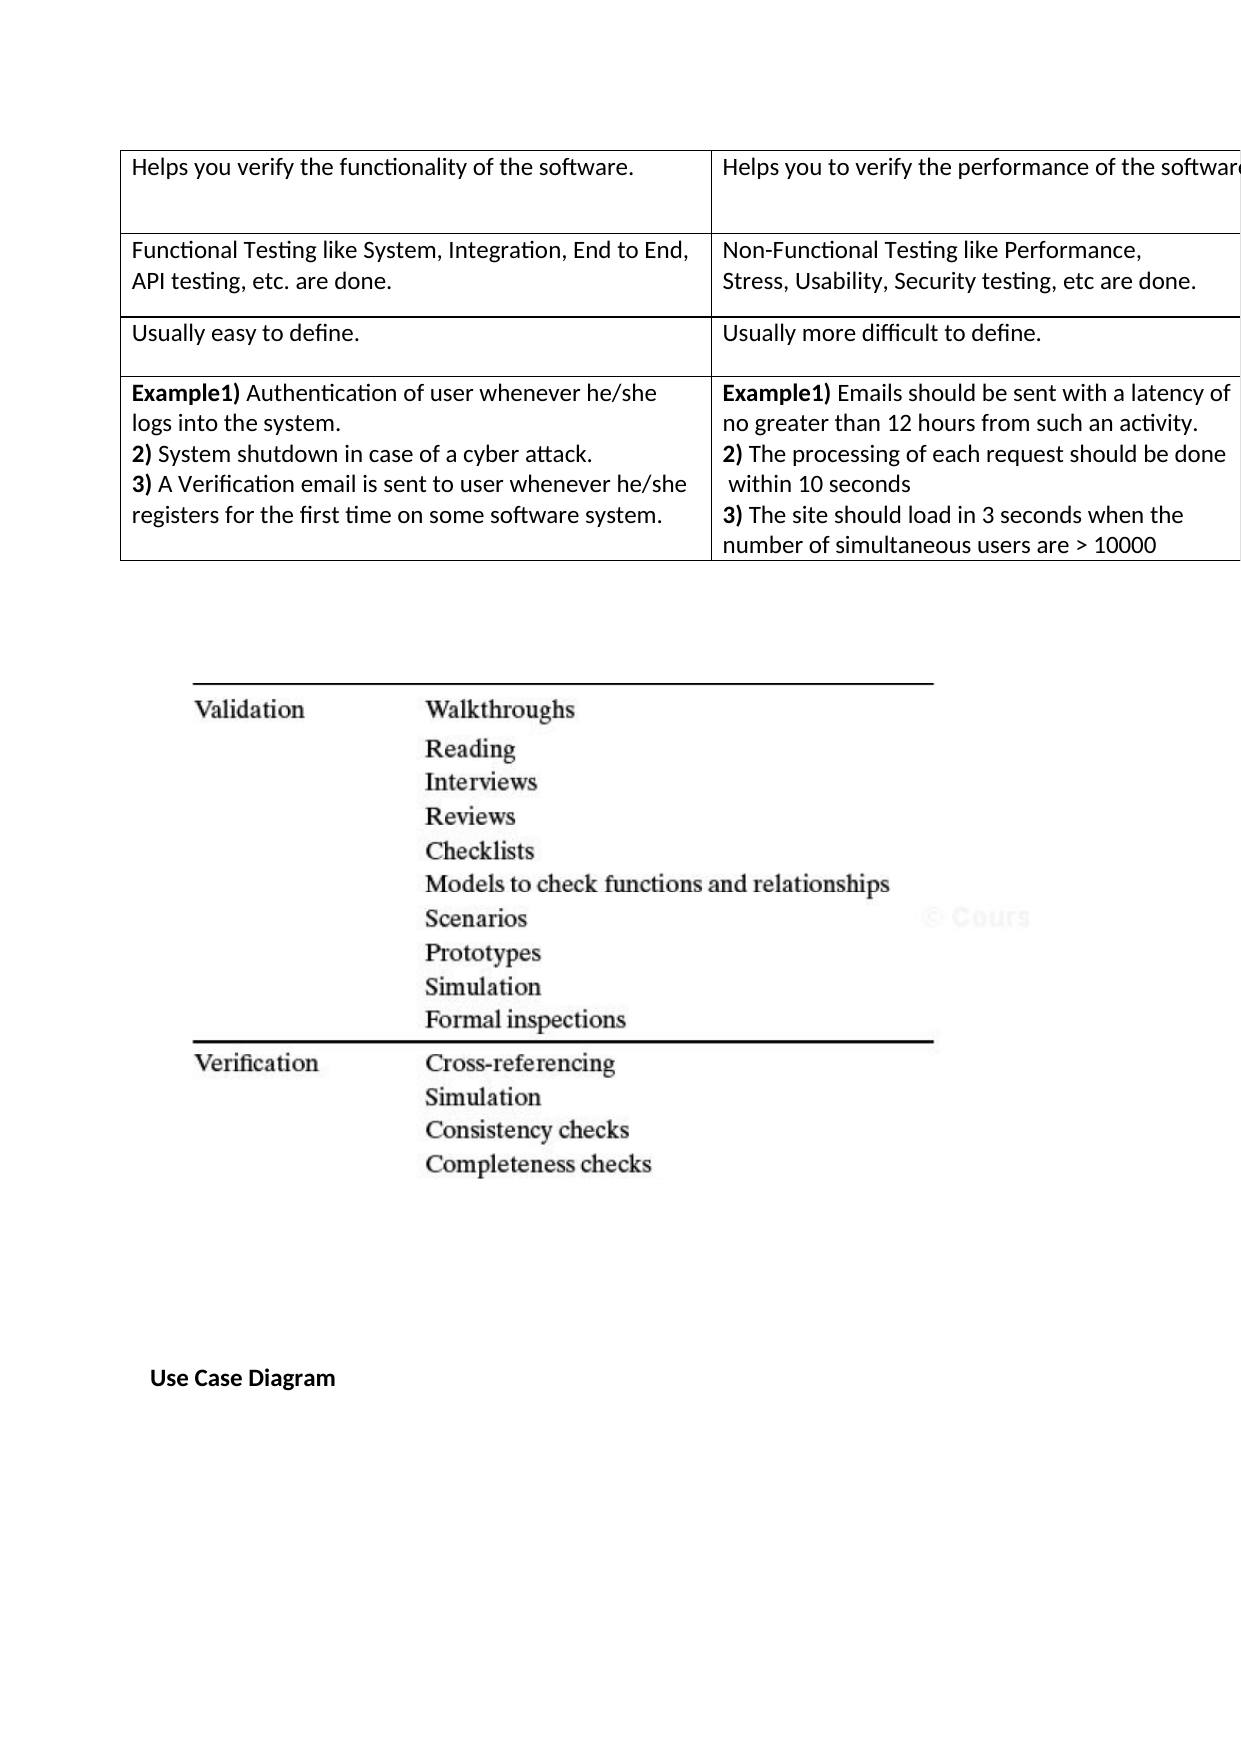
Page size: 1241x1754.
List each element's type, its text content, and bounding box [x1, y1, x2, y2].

table_cell Usually easy to define. [121, 318, 711, 376]
table_cell Functional Testing like System, Integration, End to End, API testing, etc. are done. [121, 234, 711, 316]
table_cell Example1) Authentication of user whenever he/she logs into the system. 2) System shutdown in case of a cyber attack. 3) A Verification email is sent to user whenever he/she registers for the first time on some software system. [121, 377, 711, 560]
table_cell Example1) Emails should be sent with a latency of no greater than 12 hours from such an activity. 2) The processing of each request should be done within 10 seconds 3) The site should load in 3 seconds when the number of simultaneous users are > 10000 [712, 377, 1240, 560]
text Use Case Diagram [150, 1362, 1090, 1392]
table_cell Non-Functional Testing like Performance, Stress, Usability, Security testing, etc are done. [712, 234, 1240, 316]
table_cell Helps you to verify the performance of the software. [712, 151, 1240, 233]
table_cell Usually more difficult to define. [712, 318, 1240, 376]
table_cell Helps you verify the functionality of the software. [121, 151, 711, 233]
